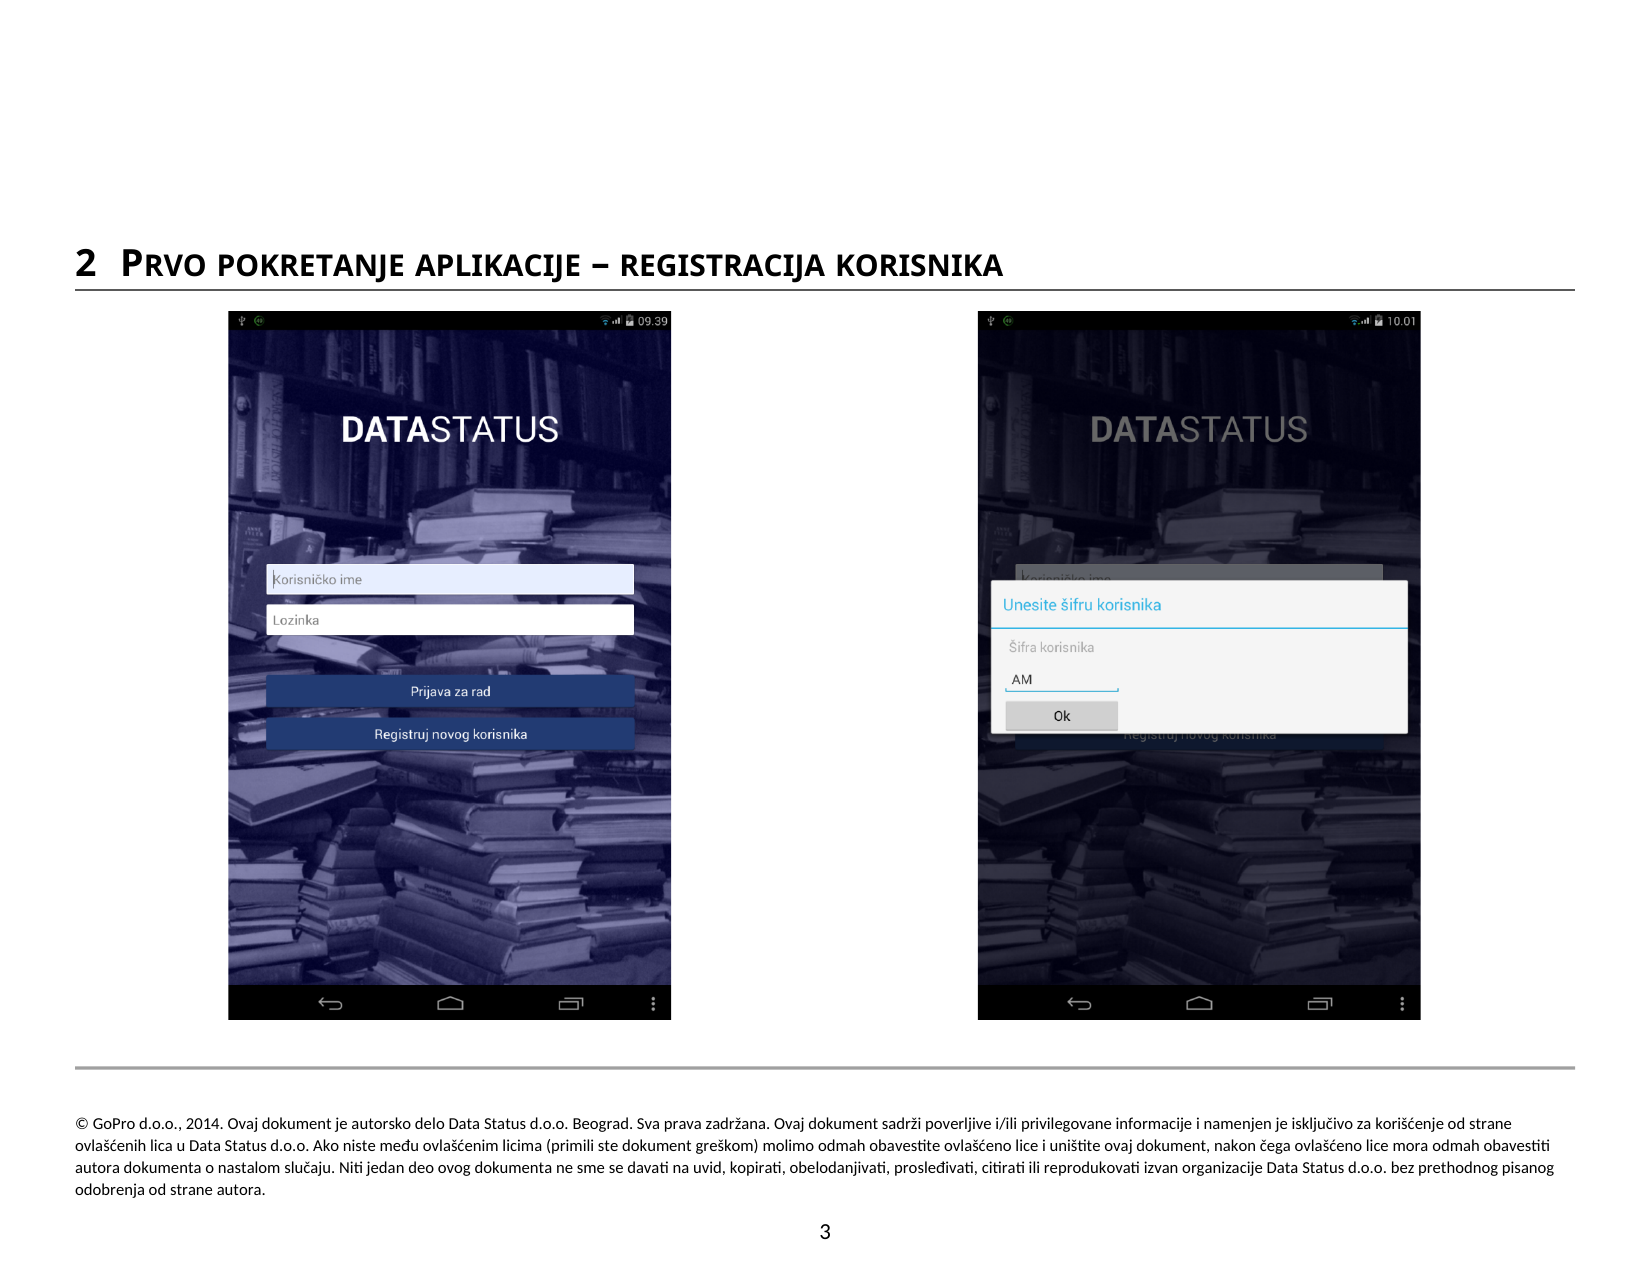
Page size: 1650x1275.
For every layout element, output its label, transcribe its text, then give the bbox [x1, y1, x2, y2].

picture [977, 311, 1421, 1020]
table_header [75, 311, 824, 1048]
picture [228, 311, 672, 1020]
subtitle Prvo pokretanje aplikacije – registracija korisnika [75, 236, 1575, 289]
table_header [825, 311, 1574, 1048]
